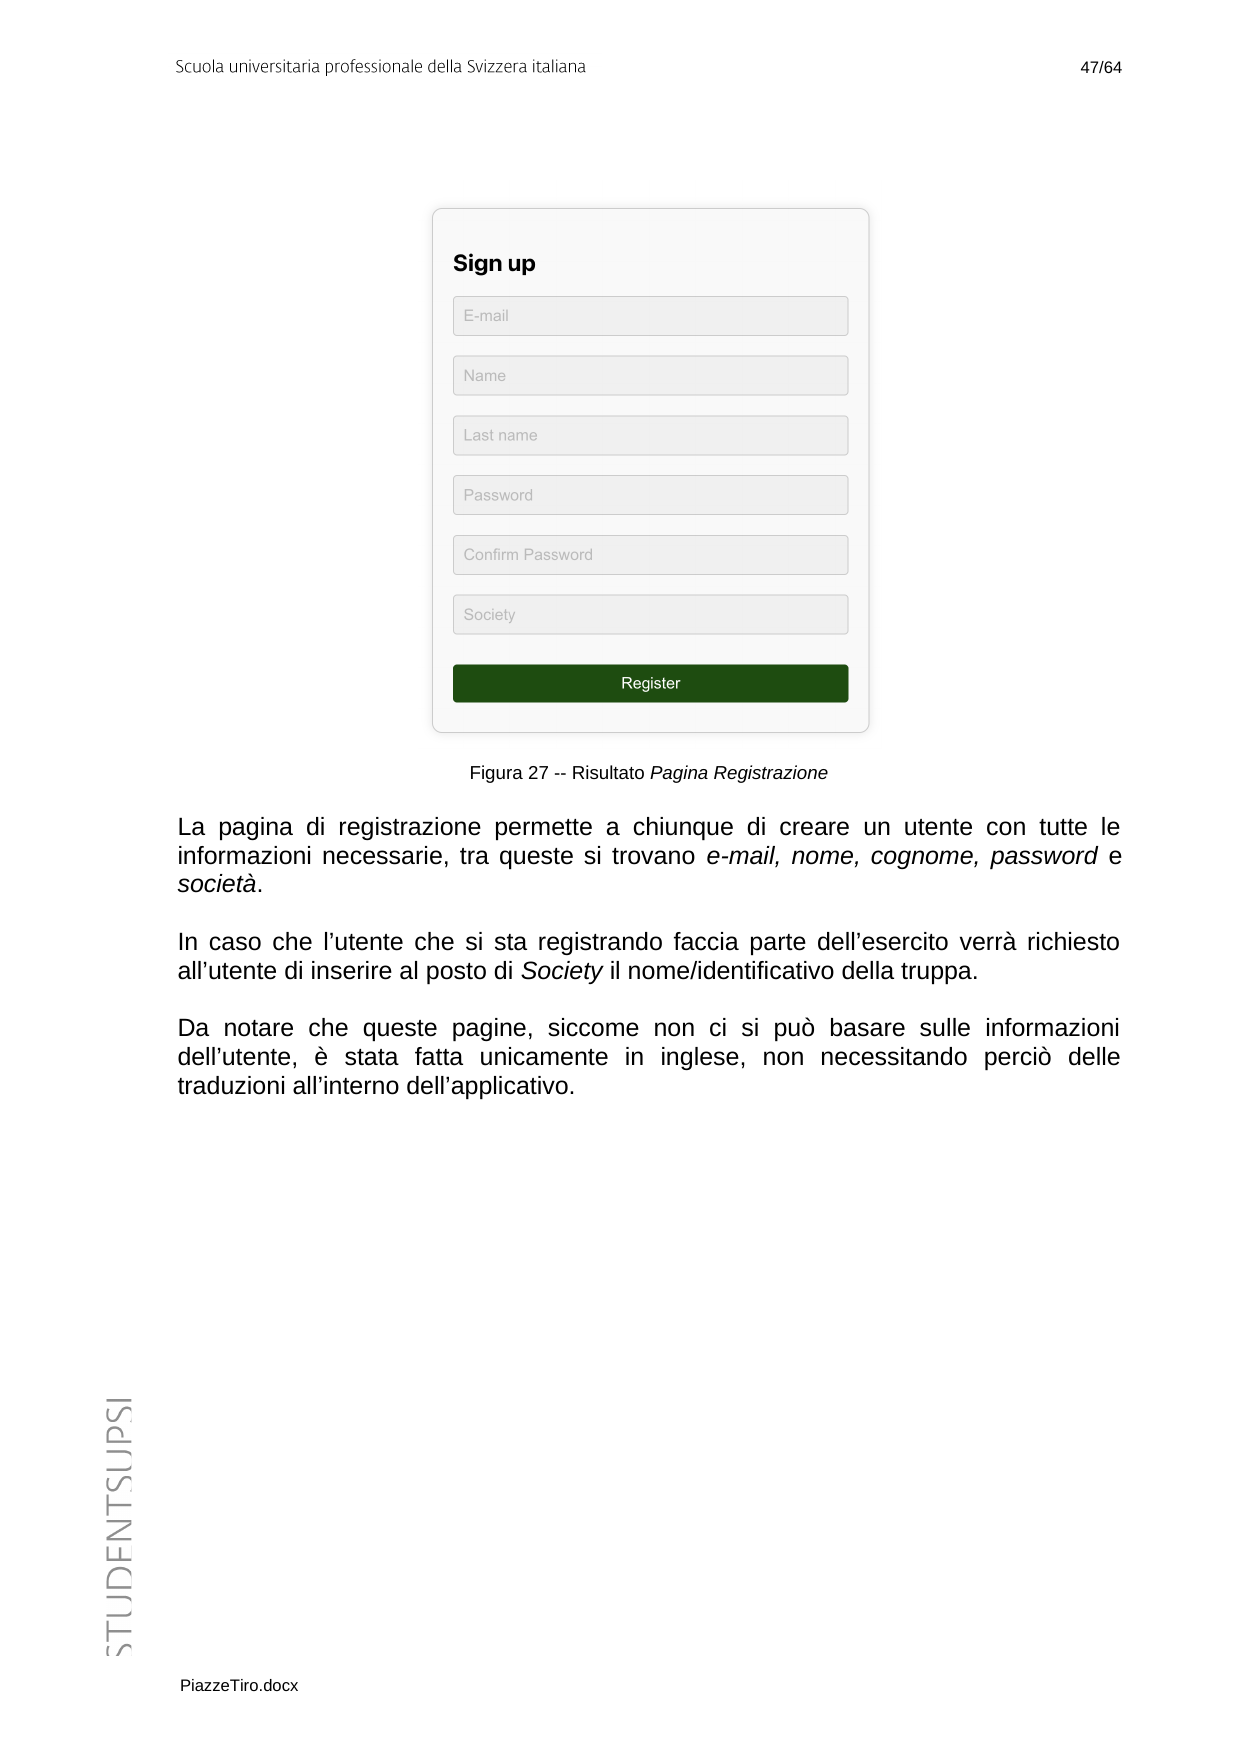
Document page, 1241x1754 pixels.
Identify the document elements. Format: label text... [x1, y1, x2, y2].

picture [417, 180, 882, 749]
picture [106, 1399, 132, 1657]
text La pagina di registrazione permette a chiunque di creare un utente con tutte le informazioni necessarie, tra queste si trovano e-mail, nome, cognome, password e società. [177, 812, 1122, 898]
text Da notare che queste pagine, siccome non ci si può basare sulle informazioni dell’utente, è stata fatta unicamente in inglese, non necessitando perciò delle traduzioni all’interno dell’applicativo. [177, 1013, 1122, 1099]
text Figura 27 -- Risultato Pagina Registrazione [177, 762, 1122, 783]
picture [168, 53, 602, 80]
text In caso che l’utente che si sta registrando faccia parte dell’esercito verrà richiesto all’utente di inserire al posto di Society il nome/identificativo della truppa. [177, 927, 1122, 984]
